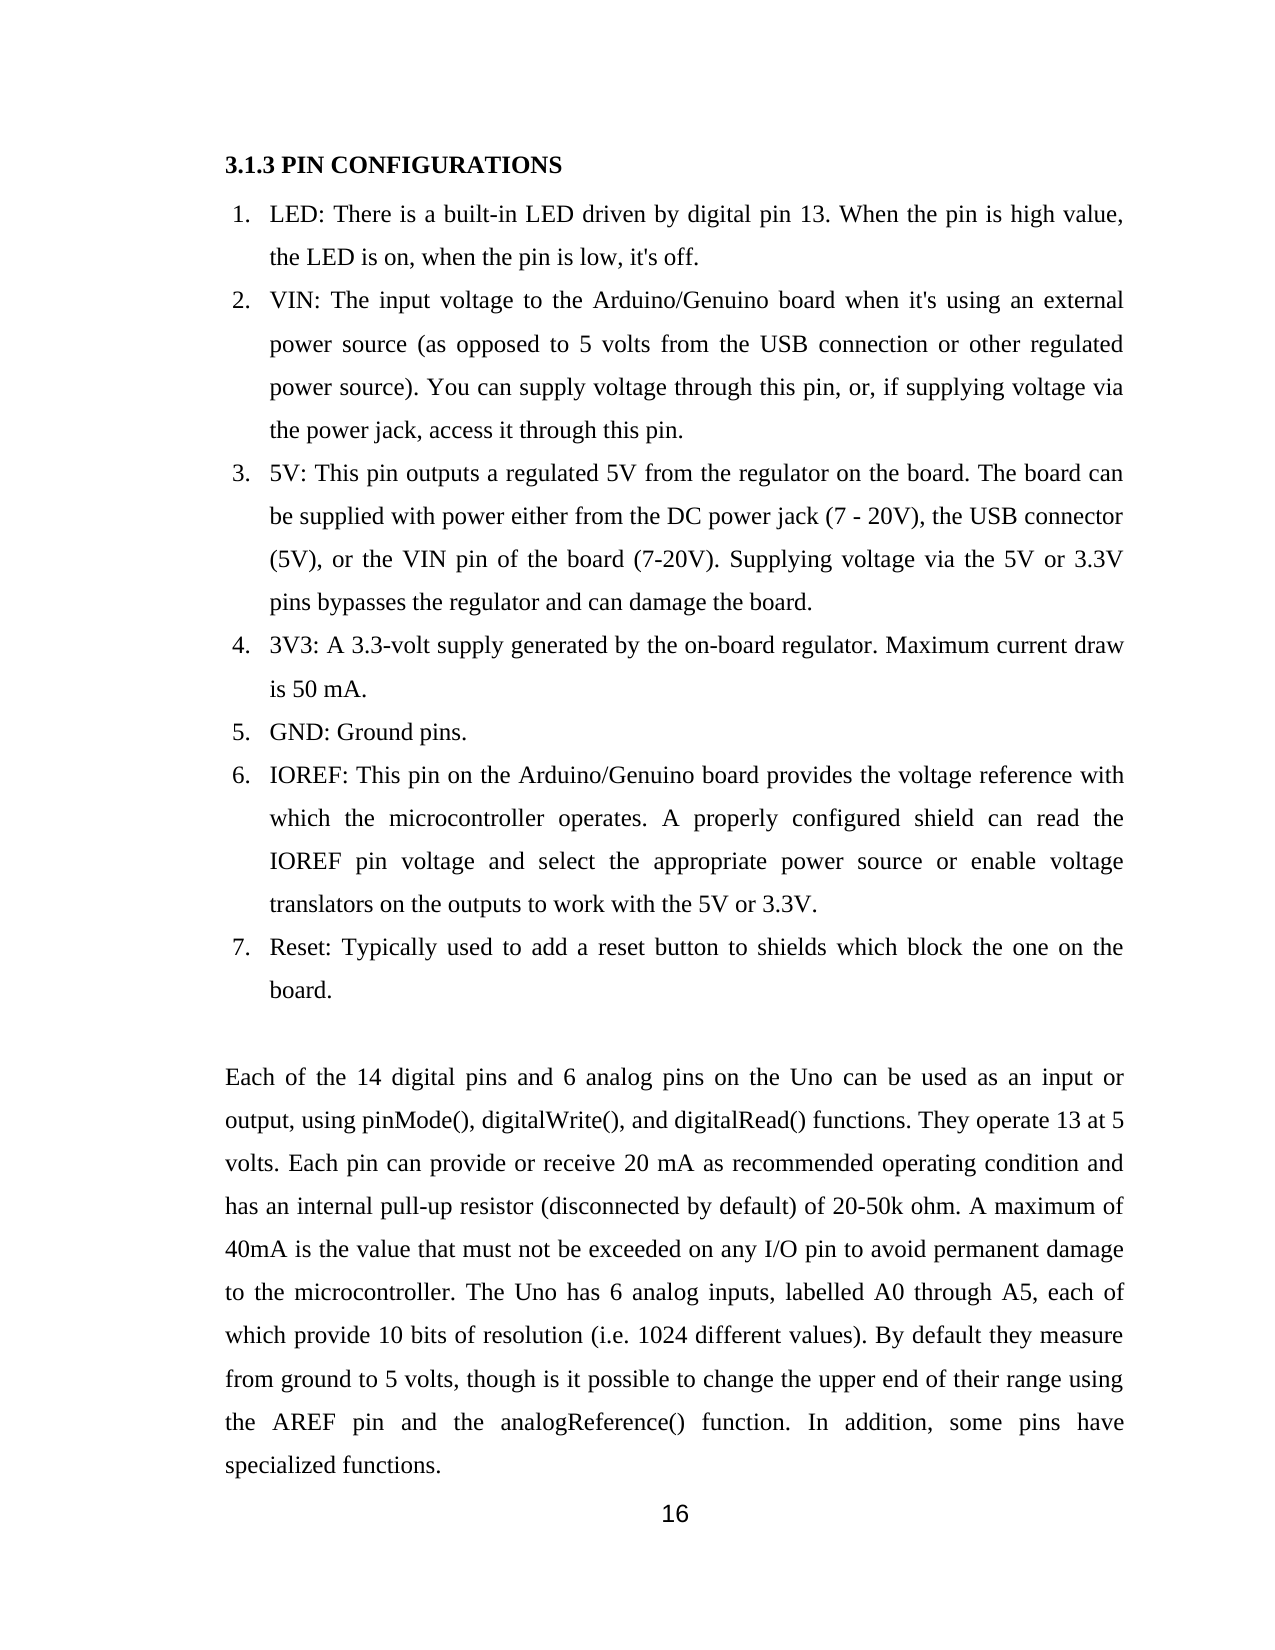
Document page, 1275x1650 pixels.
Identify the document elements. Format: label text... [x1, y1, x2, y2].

text Each of the 14 digital pins and 6 analog pins on the Uno can be used as an input or output, using pinMode(), digitalWrite(), and digitalRead() functions. They operate 13 at 5 volts. Each pin can provide or receive 20 mA as recommended operating condition and has an internal pull-up resistor (disconnected by default) of 20-50k ohm. A maximum of 40mA is the value that must not be exceeded on any I/O pin to avoid permanent damage to the microcontroller. The Uno has 6 analog inputs, labelled A0 through A5, each of which provide 10 bits of resolution (i.e. 1024 different values). By default they measure from ground to 5 volts, though is it possible to change the upper end of their range using the AREF pin and the analogReference() function. In addition, some pins have specialized functions. [225, 1062, 1125, 1479]
list VIN: The input voltage to the Arduino/Genuino board when it's using an external power source (as opposed to 5 volts from the USB connection or other regulated power source). You can supply voltage through this pin, or, if supplying voltage via the power jack, access it through this pin. [232, 286, 1125, 444]
list 5V: This pin outputs a regulated 5V from the regulator on the board. The board can be supplied with power either from the DC power jack (7 - 20V), the USB connector (5V), or the VIN pin of the board (7-20V). Supplying voltage via the 5V or 3.3V pins bypasses the regulator and can damage the board. [232, 458, 1125, 616]
list 3V3: A 3.3-volt supply generated by the on-board regulator. Maximum current draw is 50 mA. [232, 631, 1125, 702]
list GND: Ground pins. [232, 717, 1125, 746]
list Reset: Typically used to add a reset button to shields which block the one on the board. [232, 932, 1125, 1004]
list LED: There is a built-in LED driven by digital pin 13. When the pin is high value, the LED is on, when the pin is low, it's off. [232, 199, 1125, 271]
list IOREF: This pin on the Arduino/Genuino board provides the voltage reference with which the microcontroller operates. A properly configured shield can read the IOREF pin voltage and select the appropriate power source or enable voltage translators on the outputs to work with the 5V or 3.3V. [232, 760, 1125, 918]
subtitle 3.1.3 PIN CONFIGURATIONS [225, 150, 1125, 179]
